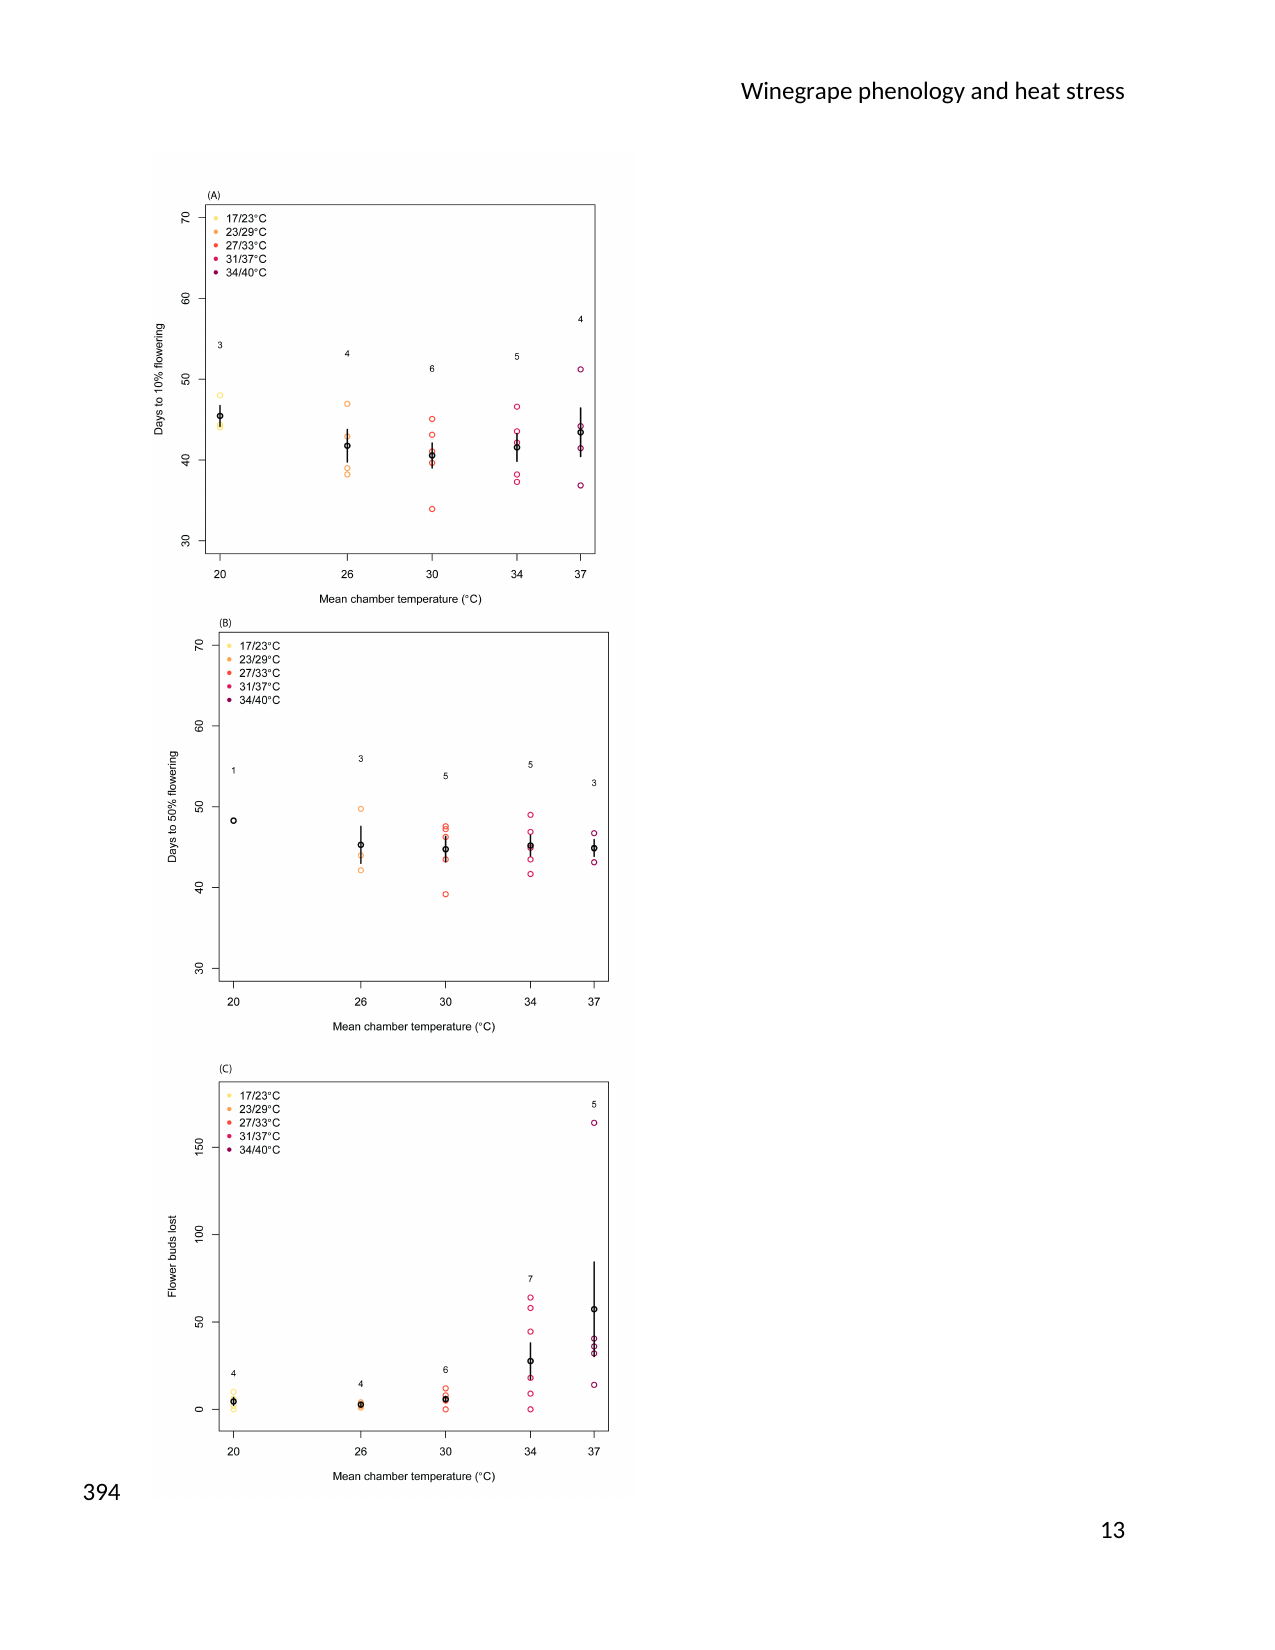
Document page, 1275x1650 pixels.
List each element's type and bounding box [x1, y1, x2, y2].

picture [150, 150, 637, 1500]
